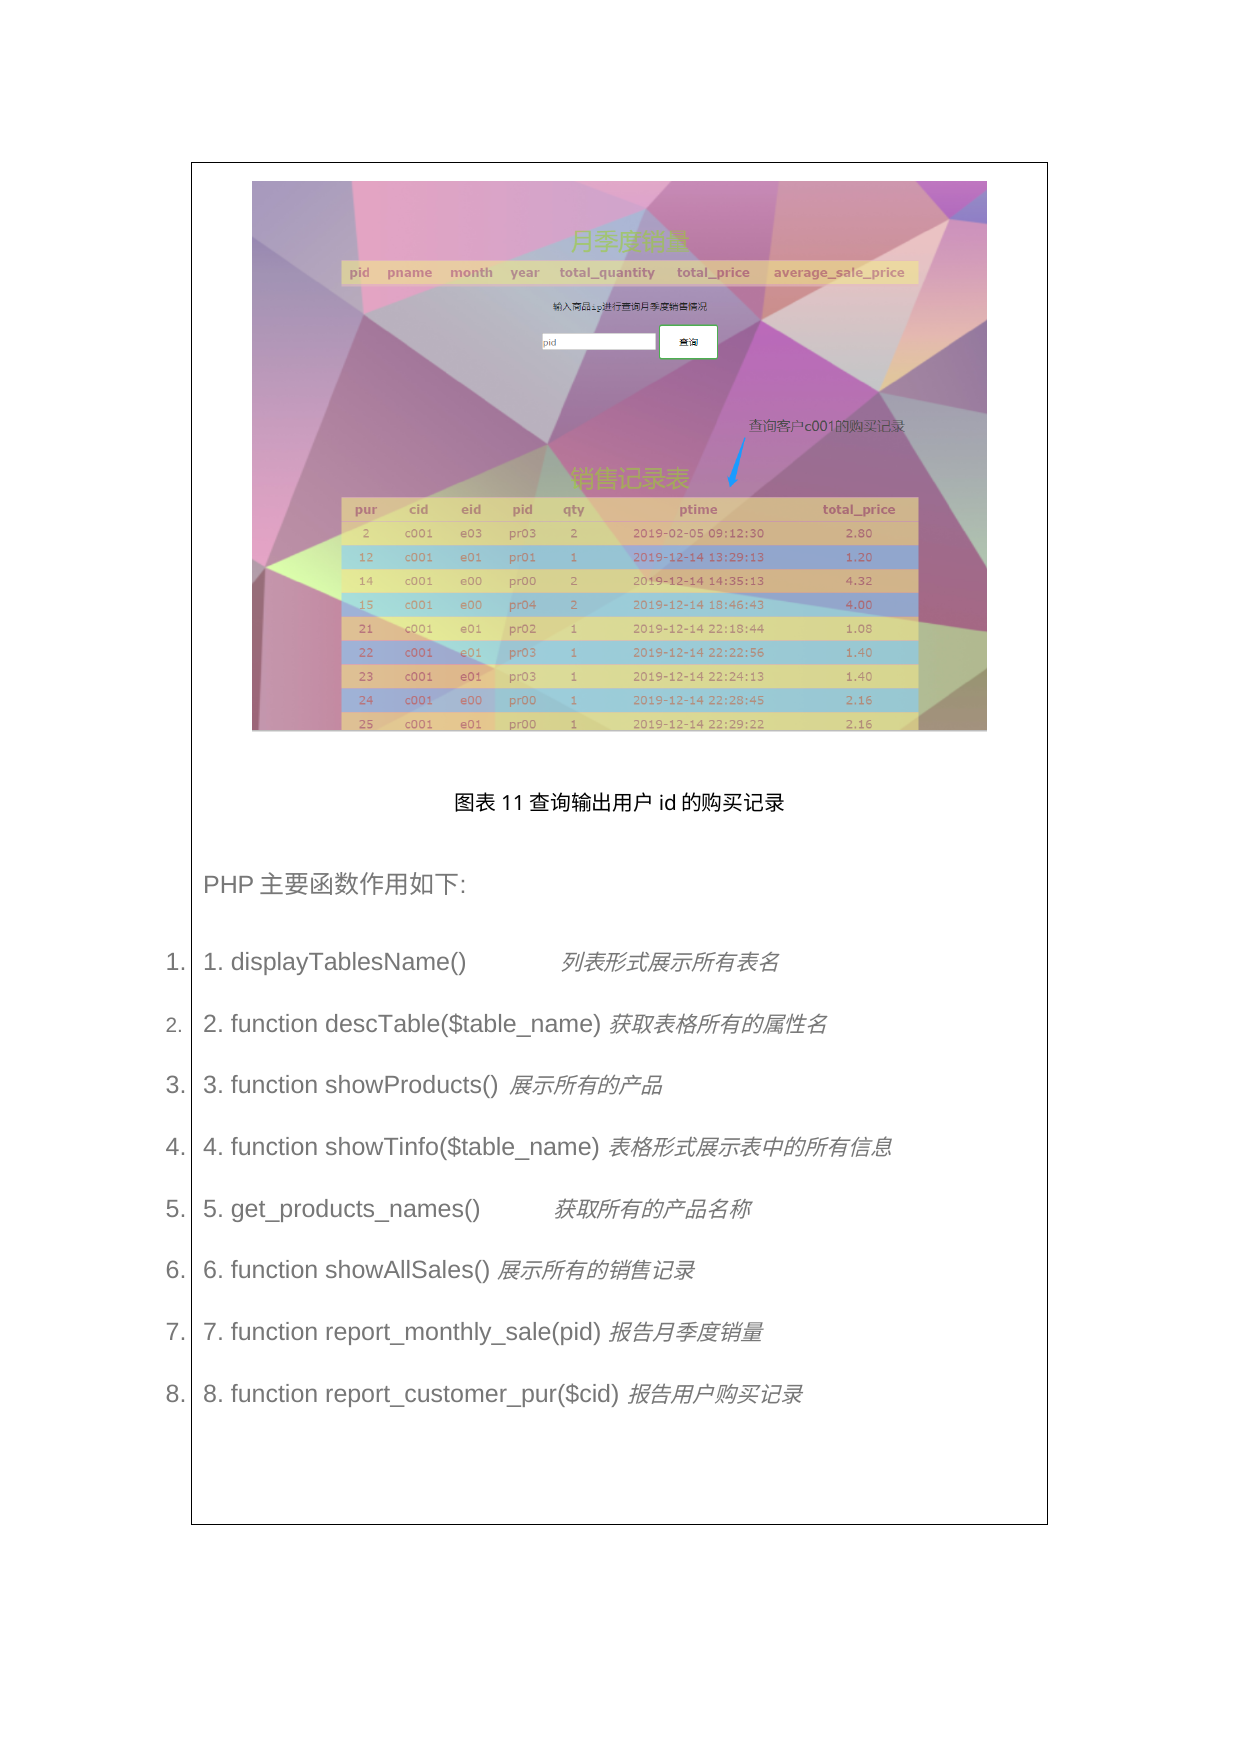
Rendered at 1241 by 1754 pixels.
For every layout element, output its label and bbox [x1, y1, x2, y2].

table_cell [192, 163, 1047, 1524]
picture [252, 181, 987, 732]
